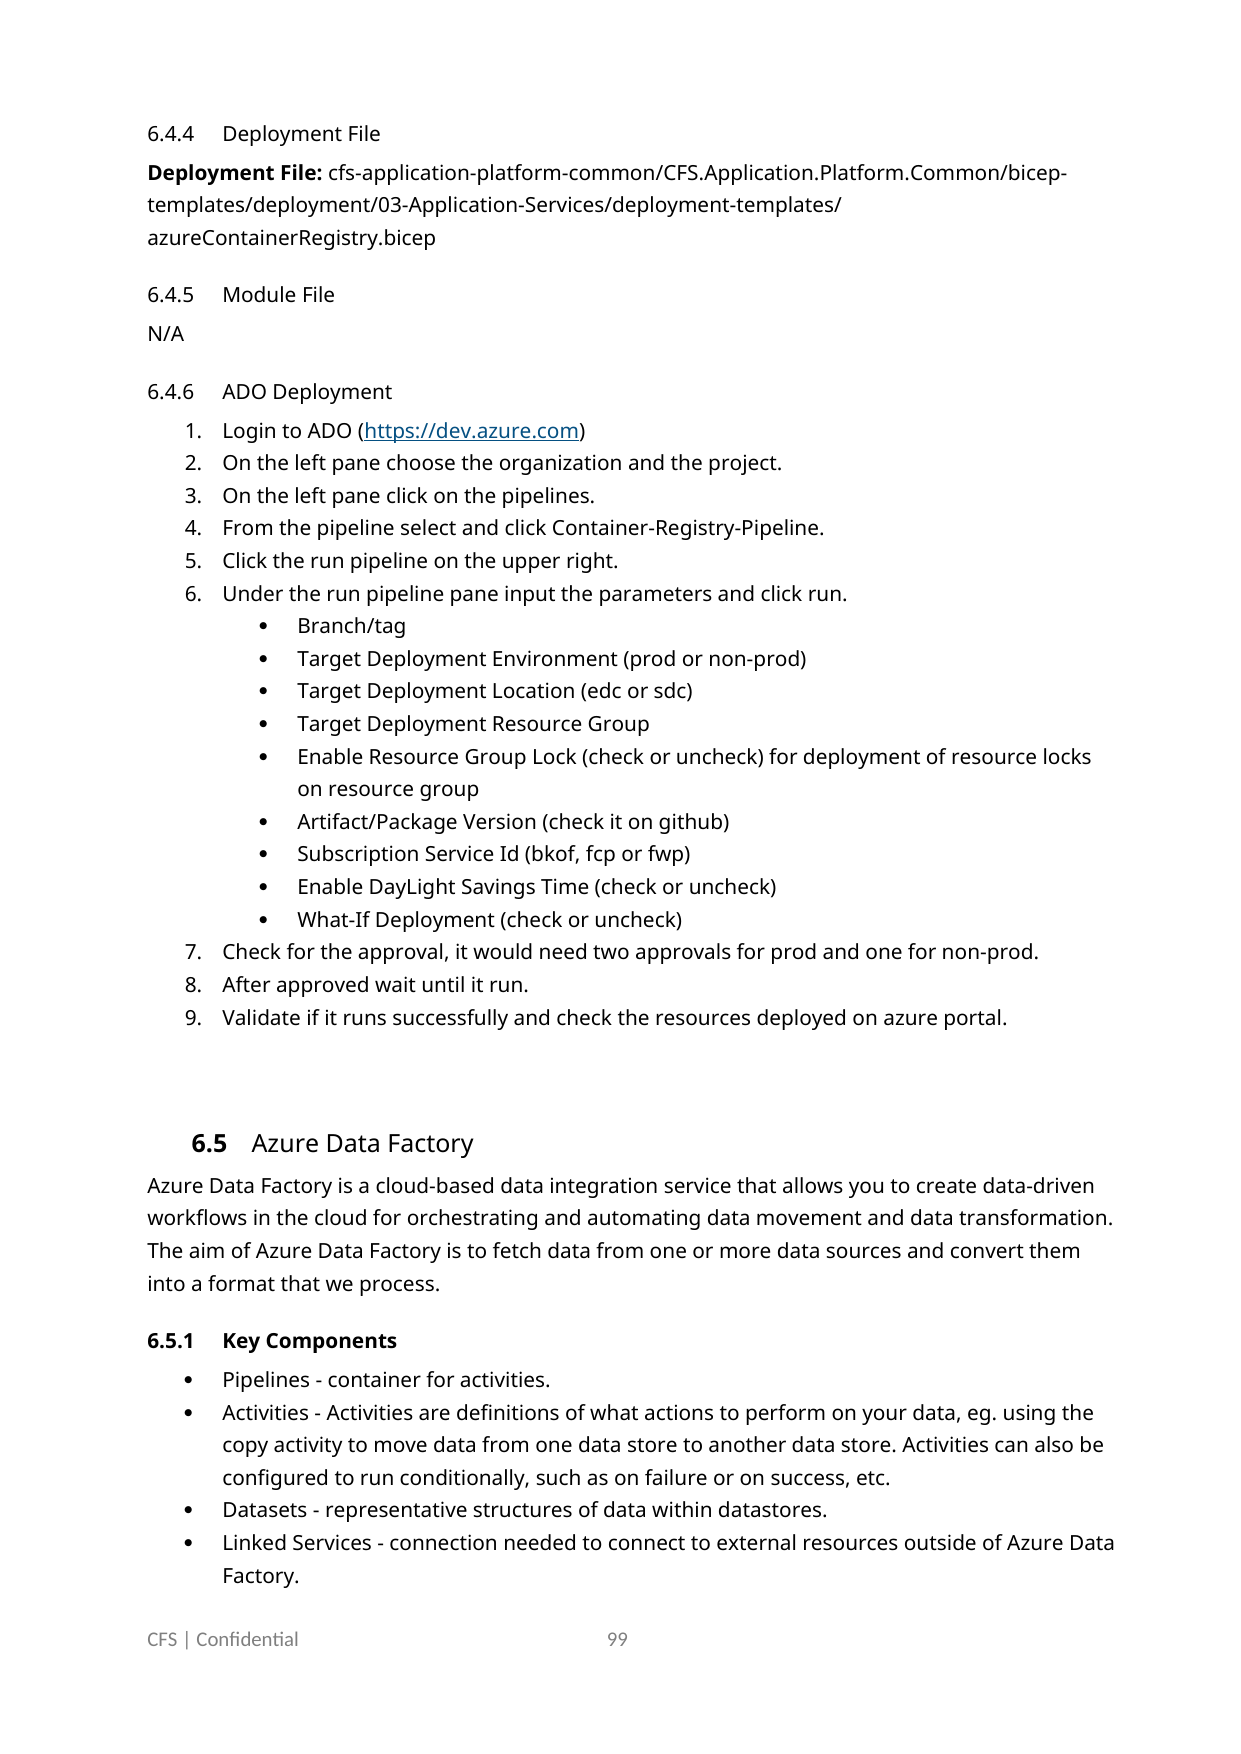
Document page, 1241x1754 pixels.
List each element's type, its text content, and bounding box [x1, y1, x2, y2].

list Target Deployment Resource Group [259, 709, 1121, 738]
list Activities - Activities are definitions of what actions to perform on your data, eg. using the copy activity to move data from one data store to another data store. Activities can also be configured to run conditionally, such as on failure or on success, etc. [184, 1398, 1121, 1491]
list Enable Resource Group Lock (check or uncheck) for deployment of resource locks on resource group [259, 742, 1121, 803]
list Subscription Service Id (bkof, fcp or fwp) [259, 839, 1121, 868]
list From the pipeline select and click Container-Registry-Pipeline. [184, 513, 1121, 542]
list Target Deployment Location (edc or sdc) [259, 677, 1121, 705]
subtitle Deployment File [147, 119, 1121, 147]
list Branch/tag [259, 611, 1121, 640]
list What-If Deployment (check or uncheck) [259, 905, 1121, 933]
subtitle Azure Data Factory [191, 1125, 1121, 1159]
list On the left pane click on the pipelines. [184, 481, 1121, 509]
list Pipelines - container for activities. [184, 1365, 1121, 1393]
list After approved wait until it run. [184, 970, 1121, 998]
list On the left pane choose the organization and the project. [184, 448, 1121, 477]
list Check for the approval, it would need two approvals for prod and one for non-prod. [184, 937, 1121, 966]
list Under the run pipeline pane input the parameters and click run. [184, 579, 1121, 607]
subtitle Key Components [147, 1326, 1121, 1355]
list Enable DayLight Savings Time (check or uncheck) [259, 872, 1121, 901]
list Click the run pipeline on the upper right. [184, 546, 1121, 574]
list Target Deployment Environment (prod or non-prod) [259, 644, 1121, 672]
list Linked Services - connection needed to connect to external resources outside of Azure Data Factory. [184, 1528, 1121, 1589]
text Azure Data Factory is a cloud-based data integration service that allows you to create data-driven workflows in the cloud for orchestrating and automating data movement and data transformation. The aim of Azure Data Factory is to fetch data from one or more data sources and convert them into a format that we process. [147, 1171, 1121, 1297]
list Validate if it runs successfully and check the resources deployed on azure portal. [184, 1003, 1121, 1031]
subtitle Module File [147, 280, 1121, 309]
list Datasets - representative structures of data within datastores. [184, 1496, 1121, 1524]
list Login to ADO (https://dev.azure.com) [184, 416, 1121, 444]
text Deployment File: cfs-application-platform-common/CFS.Application.Platform.Common/bicep-templates/deployment/03-Application-Services/deployment-templates/azureContainerRegistry.bicep [147, 158, 1121, 251]
subtitle ADO Deployment [147, 377, 1121, 405]
list Artifact/Package Version (check it on github) [259, 807, 1121, 835]
text N/A [147, 319, 1121, 348]
